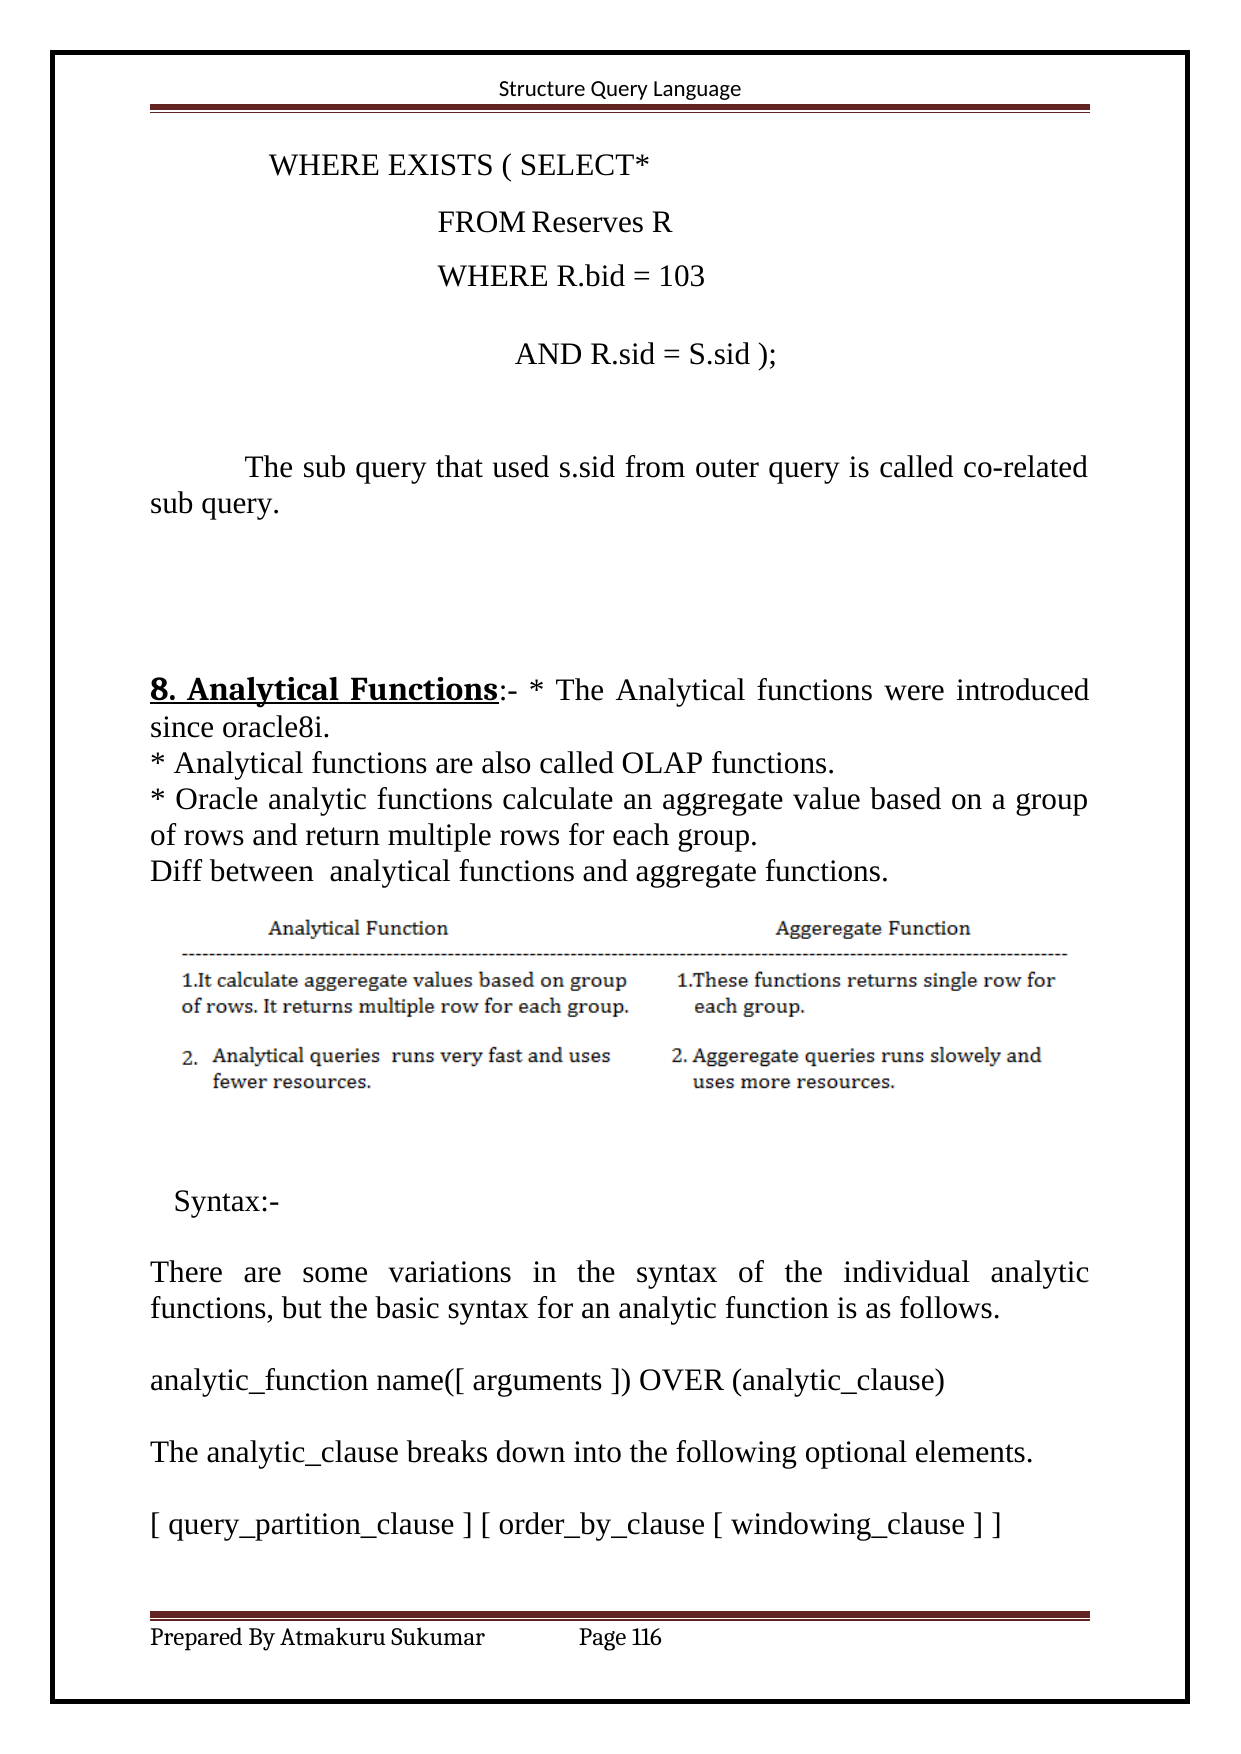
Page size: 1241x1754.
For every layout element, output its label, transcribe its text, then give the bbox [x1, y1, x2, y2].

text FROM Reserves R [437, 203, 1090, 239]
text The analytic_clause breaks down into the following optional elements. [150, 1433, 1090, 1469]
text WHERE EXISTS ( SELECT* [269, 150, 1090, 182]
text 8. Analytical Functions:- * The Analytical functions were introduced since oracle8i. [150, 670, 1090, 744]
text WHERE R.bid = 103 [437, 259, 1090, 293]
text * Oracle analytic functions calculate an aggregate value based on a group of rows and return multiple rows for each group. [150, 780, 1090, 852]
picture [150, 888, 1091, 1117]
text There are some variations in the syntax of the individual analytic functions, but the basic syntax for an analytic function is as follows. [150, 1254, 1090, 1326]
text * Analytical functions are also called OLAP functions. [150, 744, 1090, 780]
text [ query_partition_clause ] [ order_by_clause [ windowing_clause ] ] [150, 1505, 1090, 1541]
text Syntax:- [150, 1182, 1090, 1218]
text analytic_function name([ arguments ]) OVER (analytic_clause) [150, 1362, 1090, 1397]
text Diff between analytical functions and aggregate functions. [150, 852, 1090, 888]
text The sub query that used s.sid from outer query is called co-related sub query. [150, 449, 1090, 521]
text AND R.sid = S.sid ); [514, 335, 1090, 371]
